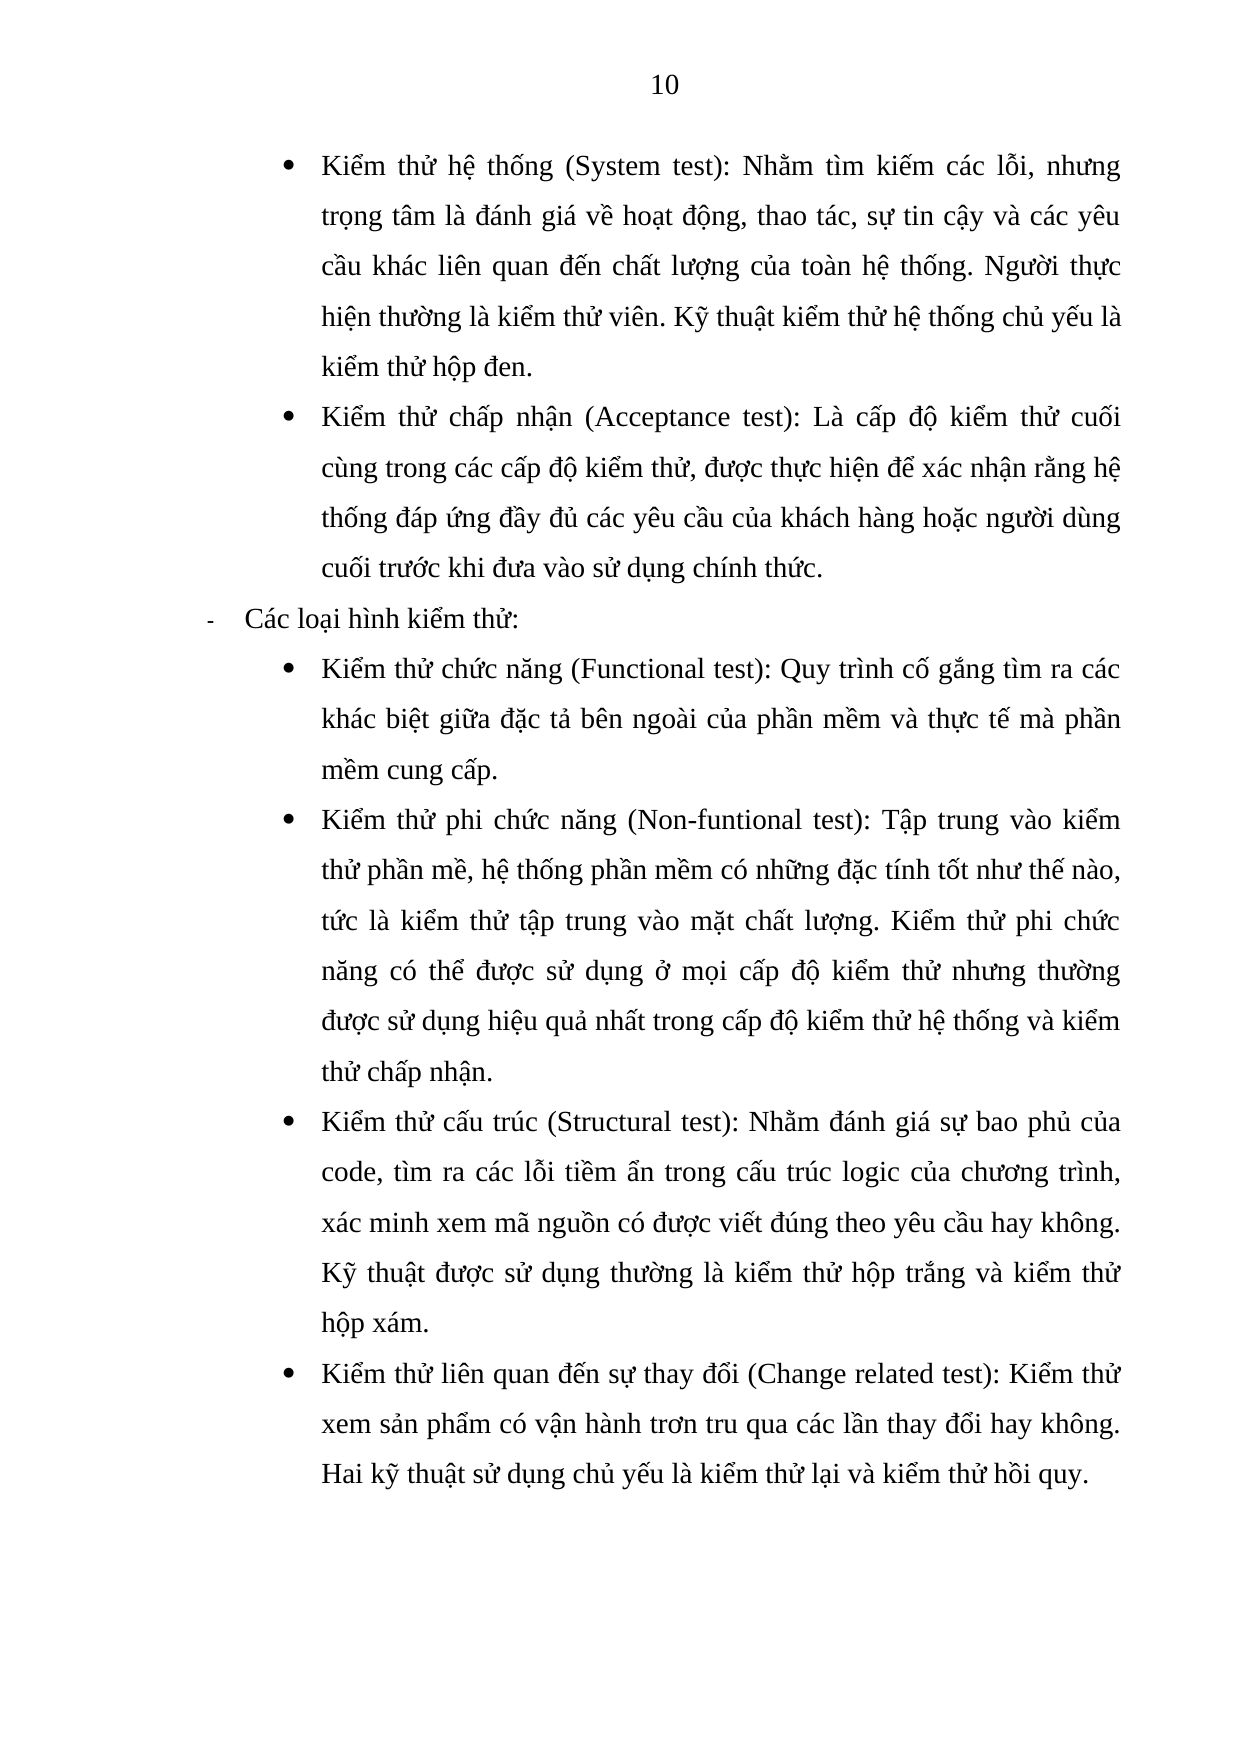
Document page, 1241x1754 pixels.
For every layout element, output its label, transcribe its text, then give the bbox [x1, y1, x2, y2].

list Kiểm thử hệ thống (System test): Nhằm tìm kiếm các lỗi, nhưng trọng tâm là đánh giá về hoạt động, thao tác, sự tin cậy và các yêu cầu khác liên quan đến chất lượng của toàn hệ thống. Người thực hiện thường là kiểm thử viên. Kỹ thuật kiểm thử hệ thống chủ yếu là kiểm thử hộp đen. [283, 148, 1122, 383]
list Kiểm thử cấu trúc (Structural test): Nhằm đánh giá sự bao phủ của code, tìm ra các lỗi tiềm ẩn trong cấu trúc logic của chương trình, xác minh xem mã nguồn có được viết đúng theo yêu cầu hay không. Kỹ thuật được sử dụng thường là kiểm thử hộp trắng và kiểm thử hộp xám. [283, 1104, 1122, 1339]
list Các loại hình kiểm thử: [207, 601, 1122, 634]
list Kiểm thử chấp nhận (Acceptance test): Là cấp độ kiểm thử cuối cùng trong các cấp độ kiểm thử, được thực hiện để xác nhận rằng hệ thống đáp ứng đầy đủ các yêu cầu của khách hàng hoặc người dùng cuối trước khi đưa vào sử dụng chính thức. [283, 399, 1122, 584]
list Kiểm thử phi chức năng (Non-funtional test): Tập trung vào kiểm thử phần mề, hệ thống phần mềm có những đặc tính tốt như thế nào, tức là kiểm thử tập trung vào mặt chất lượng. Kiểm thử phi chức năng có thể được sử dụng ở mọi cấp độ kiểm thử nhưng thường được sử dụng hiệu quả nhất trong cấp độ kiểm thử hệ thống và kiểm thử chấp nhận. [283, 802, 1122, 1087]
list Kiểm thử liên quan đến sự thay đổi (Change related test): Kiểm thử xem sản phẩm có vận hành trơn tru qua các lần thay đổi hay không. Hai kỹ thuật sử dụng chủ yếu là kiểm thử lại và kiểm thử hồi quy. [283, 1356, 1122, 1490]
list Kiểm thử chức năng (Functional test): Quy trình cố gắng tìm ra các khác biệt giữa đặc tả bên ngoài của phần mềm và thực tế mà phần mềm cung cấp. [283, 651, 1122, 785]
